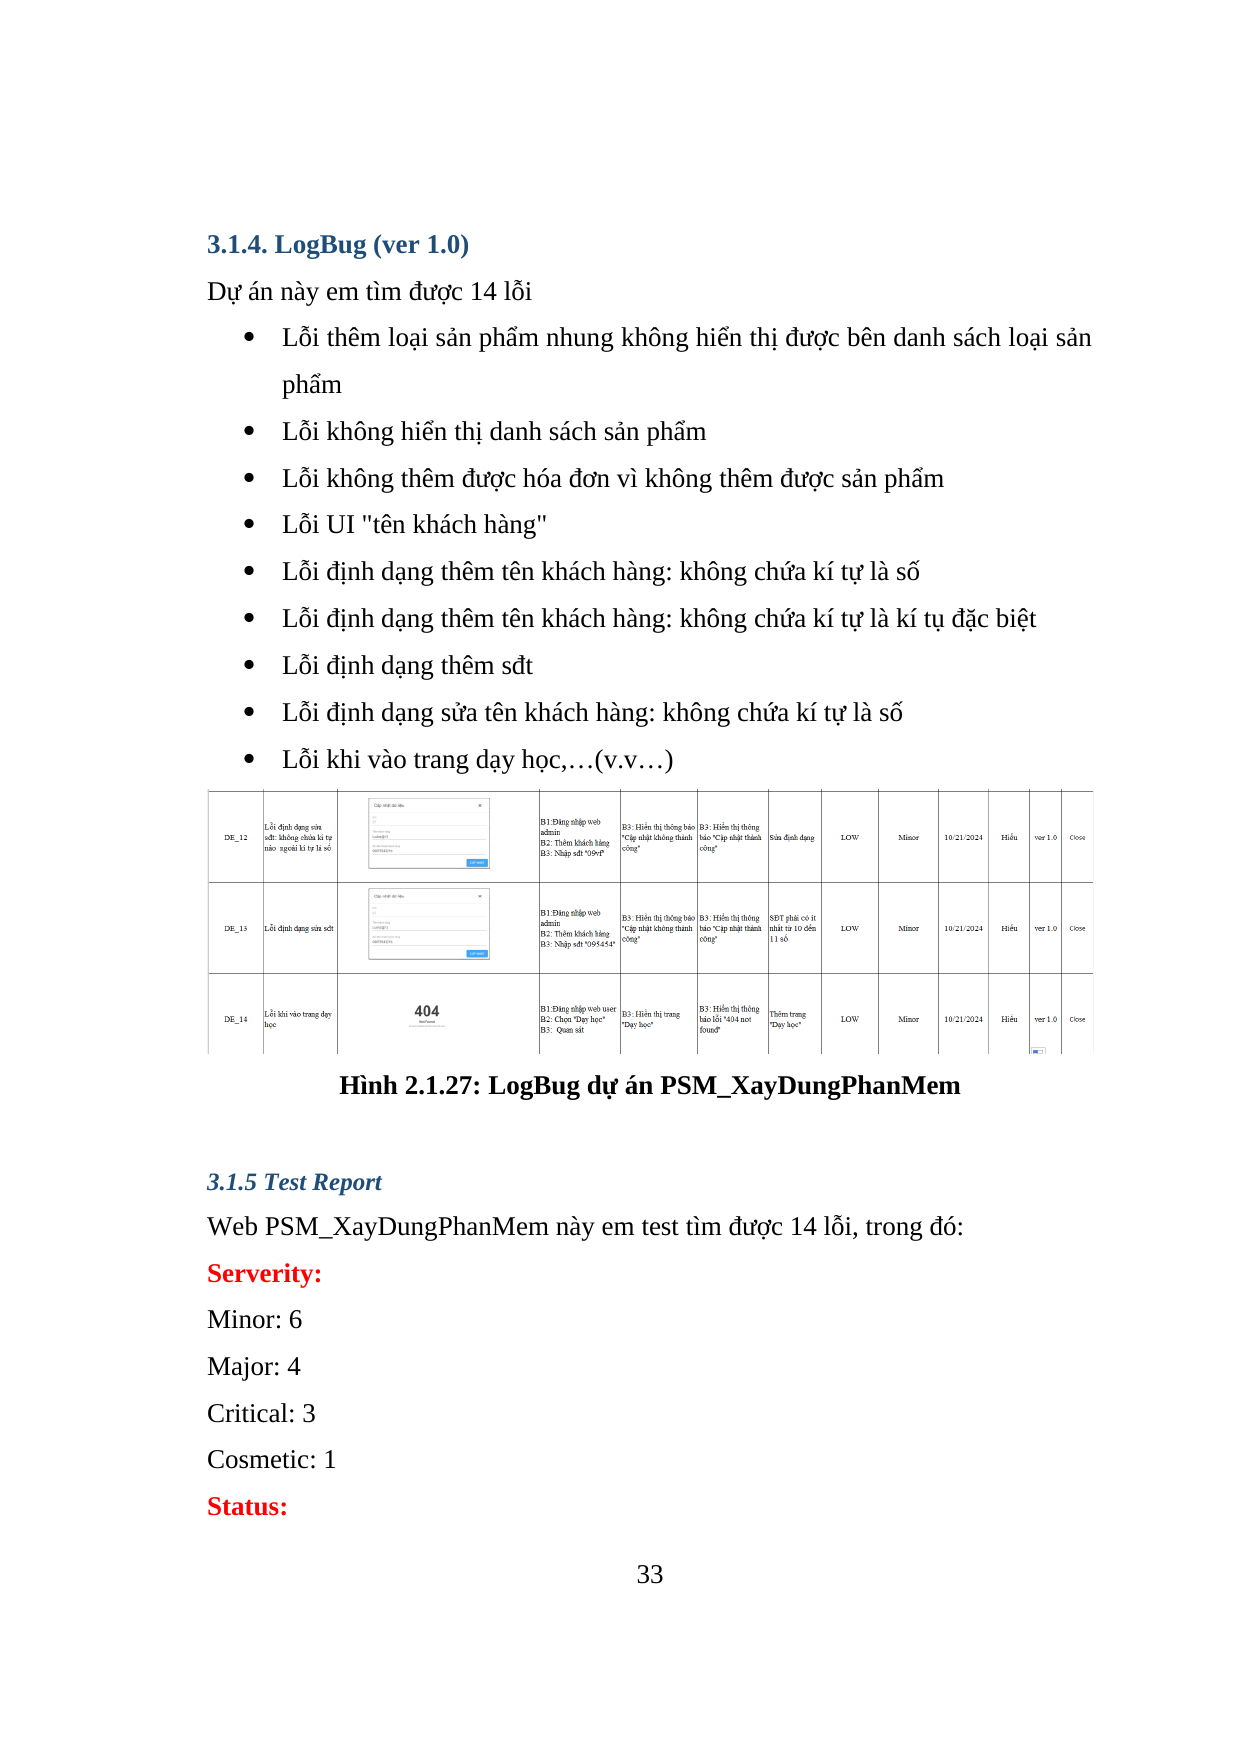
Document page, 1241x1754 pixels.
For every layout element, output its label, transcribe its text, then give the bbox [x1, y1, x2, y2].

list Lỗi UI "tên khách hàng" [244, 508, 1093, 540]
list Lỗi định dạng thêm tên khách hàng: không chứa kí tự là số [244, 555, 1093, 587]
text Dự án này em tìm được 14 lỗi [207, 275, 1093, 306]
list Lỗi định dạng sửa tên khách hàng: không chứa kí tự là số [244, 696, 1093, 727]
list Lỗi thêm loại sản phẩm nhung không hiển thị được bên danh sách loại sản phẩm [244, 321, 1093, 399]
text Major: 4 [207, 1350, 1093, 1381]
list Lỗi không hiển thị danh sách sản phẩm [244, 415, 1093, 446]
list Lỗi không thêm được hóa đơn vì không thêm được sản phẩm [244, 462, 1093, 493]
list Lỗi khi vào trang dạy học,…(v.v…) [244, 743, 1093, 774]
subtitle 3.1.4. LogBug (ver 1.0) [207, 228, 1093, 259]
text Hình 2.1.27: LogBug dự án PSM_XayDungPhanMem [207, 1069, 1093, 1101]
list Lỗi định dạng thêm sđt [244, 649, 1093, 680]
picture [206, 789, 1094, 1054]
text Web PSM_XayDungPhanMem này em test tìm được 14 lỗi, trong đó: [207, 1210, 1093, 1241]
subtitle 3.1.5 Test Report [207, 1167, 1093, 1196]
text Serverity: [207, 1257, 1093, 1288]
text Minor: 6 [207, 1303, 1093, 1334]
text Critical: 3 [207, 1397, 1093, 1428]
list Lỗi định dạng thêm tên khách hàng: không chứa kí tự là kí tụ đặc biệt [244, 602, 1093, 633]
text Status: [207, 1490, 1093, 1521]
text Cosmetic: 1 [207, 1443, 1093, 1474]
